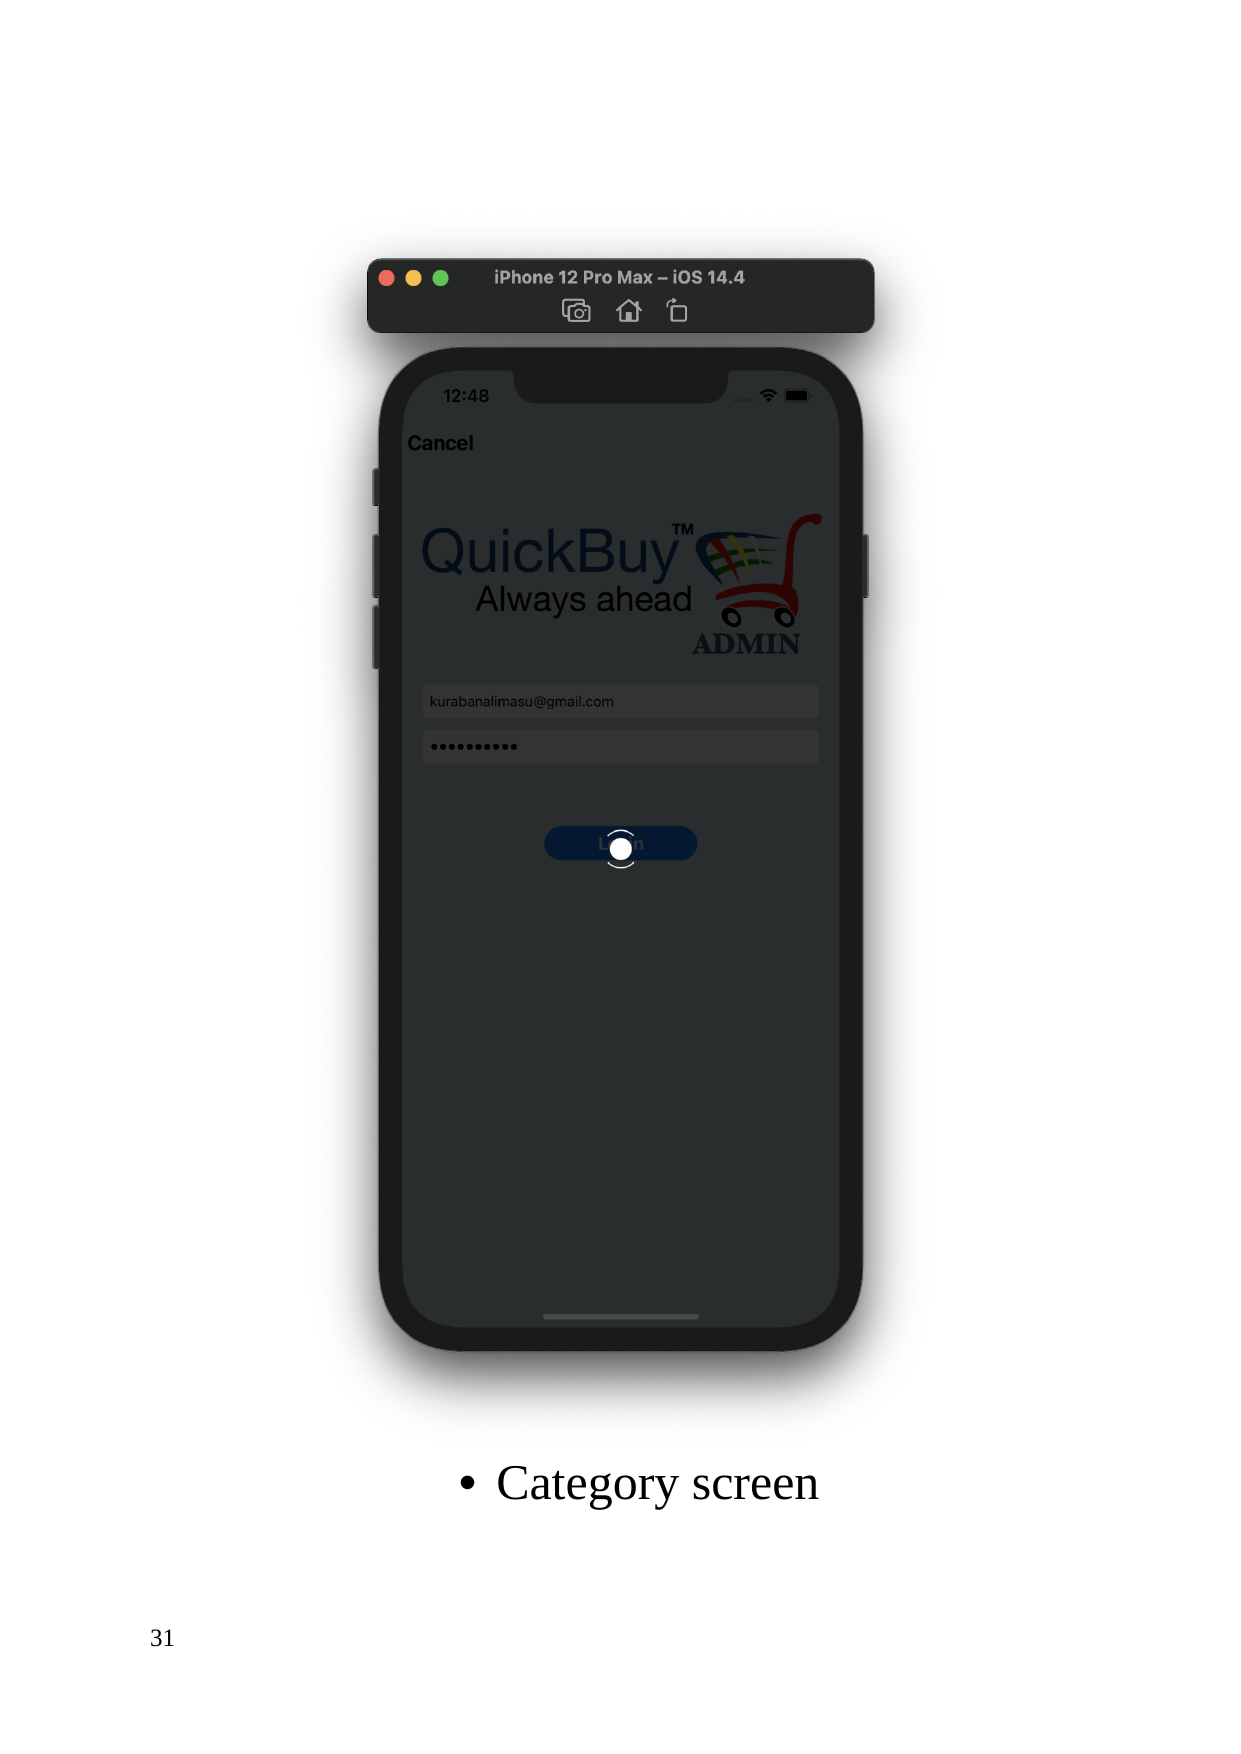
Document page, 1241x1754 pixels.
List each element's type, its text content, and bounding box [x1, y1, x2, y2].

list Category screen [187, 1452, 1090, 1510]
picture [292, 207, 949, 1453]
